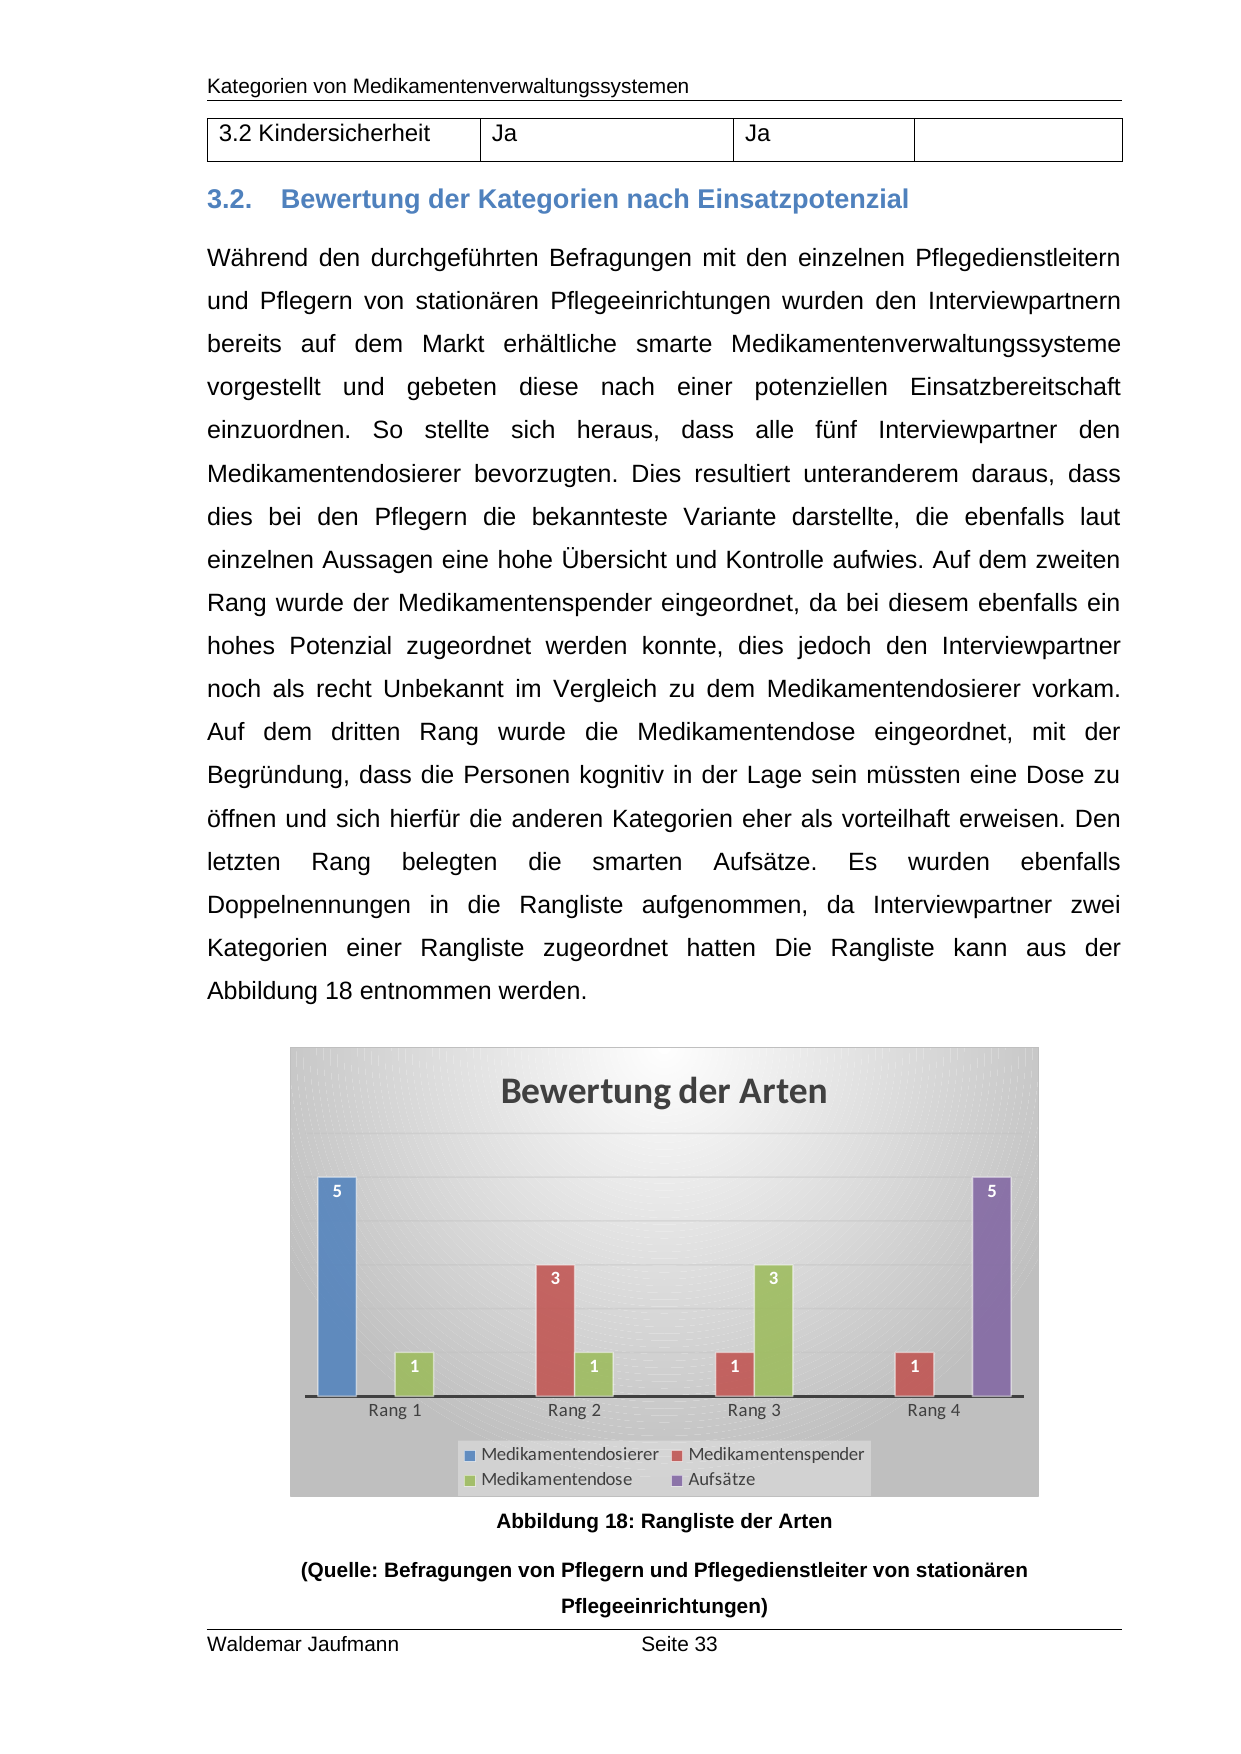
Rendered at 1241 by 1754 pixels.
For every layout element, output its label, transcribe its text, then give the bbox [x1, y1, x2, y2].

table_cell Ja [734, 119, 914, 161]
table_cell Ja [481, 119, 733, 161]
text Während den durchgeführten Befragungen mit den einzelnen Pflegedienstleitern und Pflegern von stationären Pflegeeinrichtungen wurden den Interviewpartnern bereits auf dem Markt erhältliche smarte Medikamentenverwaltungssysteme vorgestellt und gebeten diese nach einer potenziellen Einsatzbereitschaft einzuordnen. So stellte sich heraus, dass alle fünf Interviewpartner den Medikamentendosierer bevorzugten. Dies resultiert unteranderem daraus, dass dies bei den Pflegern die bekannteste Variante darstellte, die ebenfalls laut einzelnen Aussagen eine hohe Übersicht und Kontrolle aufwies. Auf dem zweiten Rang wurde der Medikamentenspender eingeordnet, da bei diesem ebenfalls ein hohes Potenzial zugeordnet werden konnte, dies jedoch den Interviewpartner noch als recht Unbekannt im Vergleich zu dem Medikamentendosierer vorkam. Auf dem dritten Rang wurde die Medikamentendose eingeordnet, mit der Begründung, dass die Personen kognitiv in der Lage sein müssten eine Dose zu öffnen und sich hierfür die anderen Kategorien eher als vorteilhaft erweisen. Den letzten Rang belegten die smarten Aufsätze. Es wurden ebenfalls Doppelnennungen in die Rangliste aufgenommen, da Interviewpartner zwei Kategorien einer Rangliste zugeordnet hatten Die Rangliste kann aus der Abbildung 18 entnommen werden. [207, 243, 1122, 1005]
subtitle Bewertung der Kategorien nach Einsatzpotenzial [207, 183, 1122, 214]
table_cell [915, 119, 1122, 161]
text (Quelle: Befragungen von Pflegern und Pflegedienstleiter von stationären Pflegeeinrichtungen) [207, 1558, 1122, 1618]
text Abbildung 18: Rangliste der Arten [207, 1509, 1122, 1533]
table_cell 3.2 Kindersicherheit [208, 119, 480, 161]
